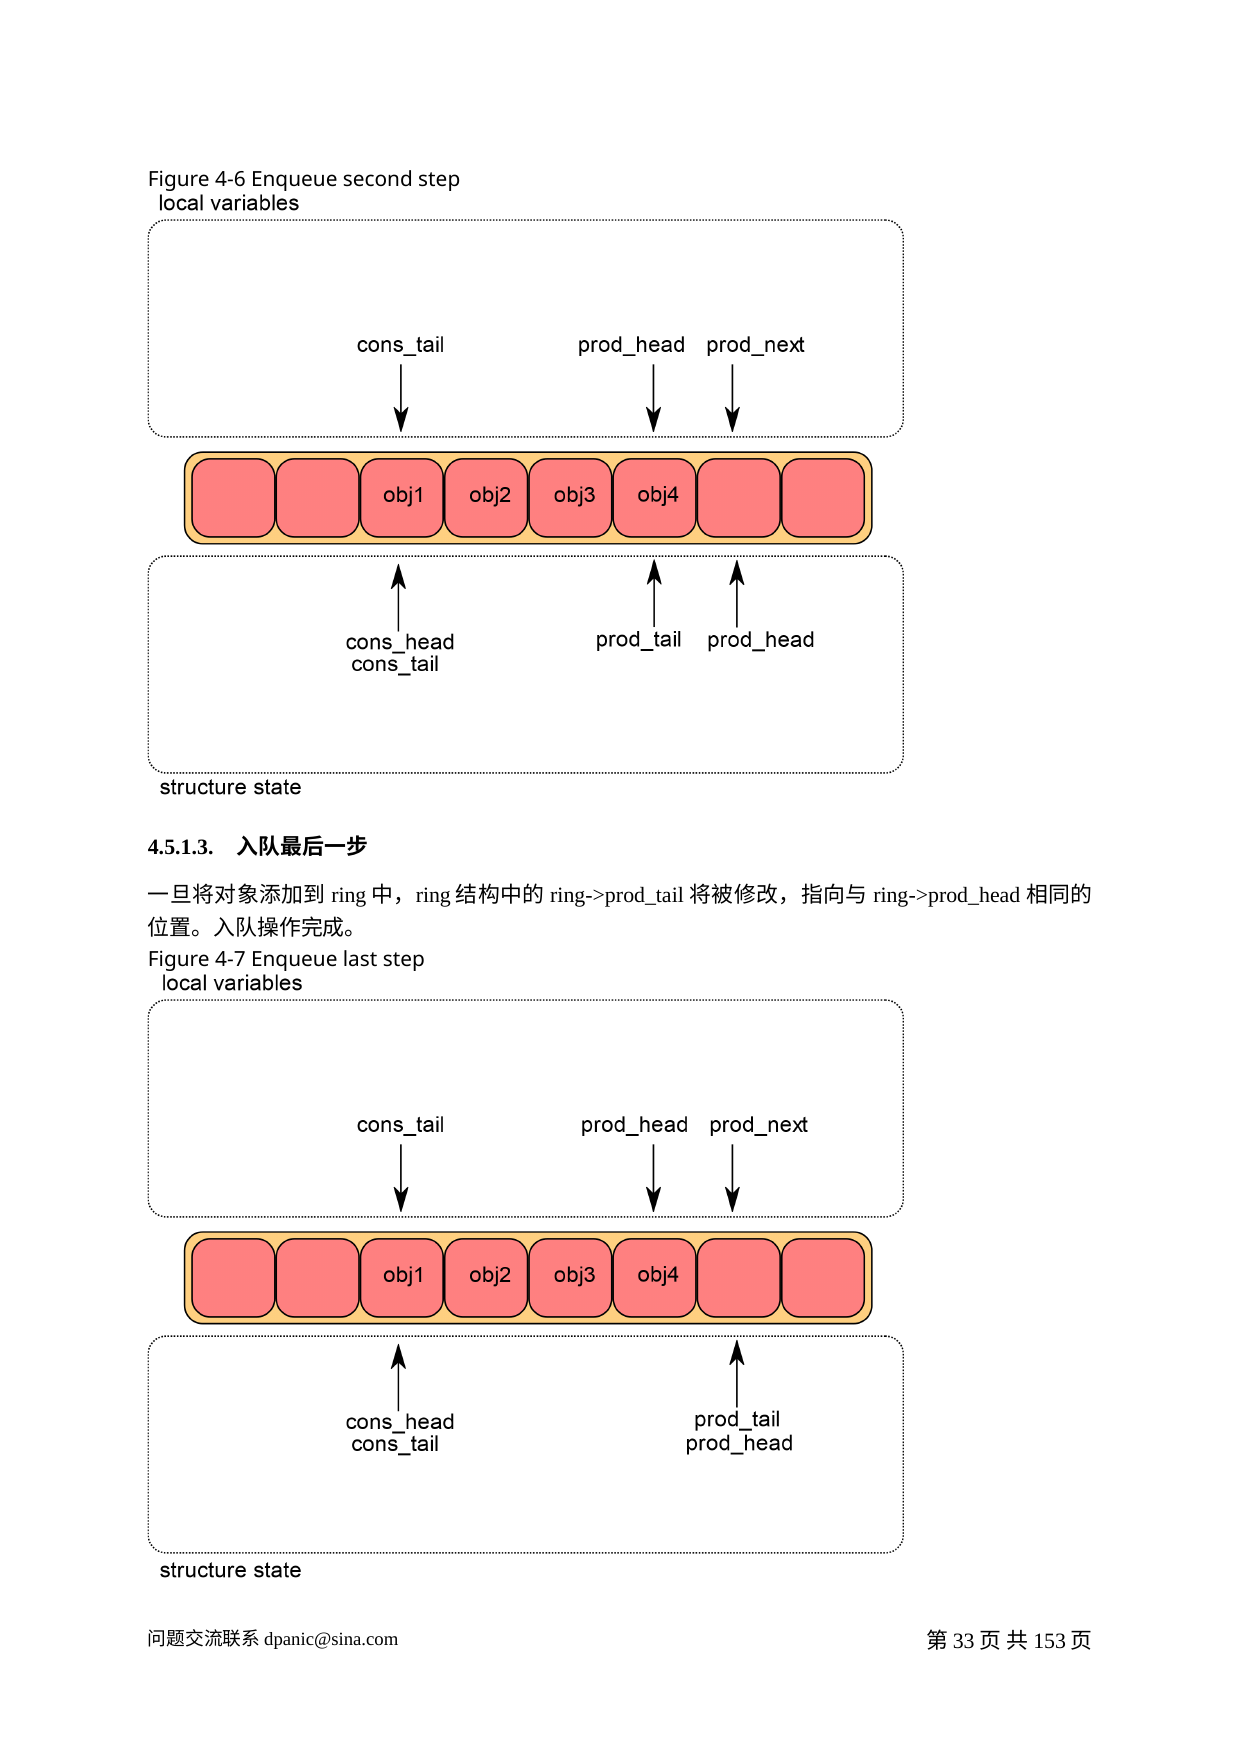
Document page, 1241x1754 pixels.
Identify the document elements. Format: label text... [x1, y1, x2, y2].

picture [147, 194, 904, 795]
subtitle 入队最后一步 [148, 828, 1092, 861]
text 一旦将对象添加到ring中，ring结构中的 ring->prod_tail 将被修改，指向与 ring->prod_head 相同的位置。入队操作完成。 [148, 877, 1092, 942]
picture [147, 974, 904, 1578]
